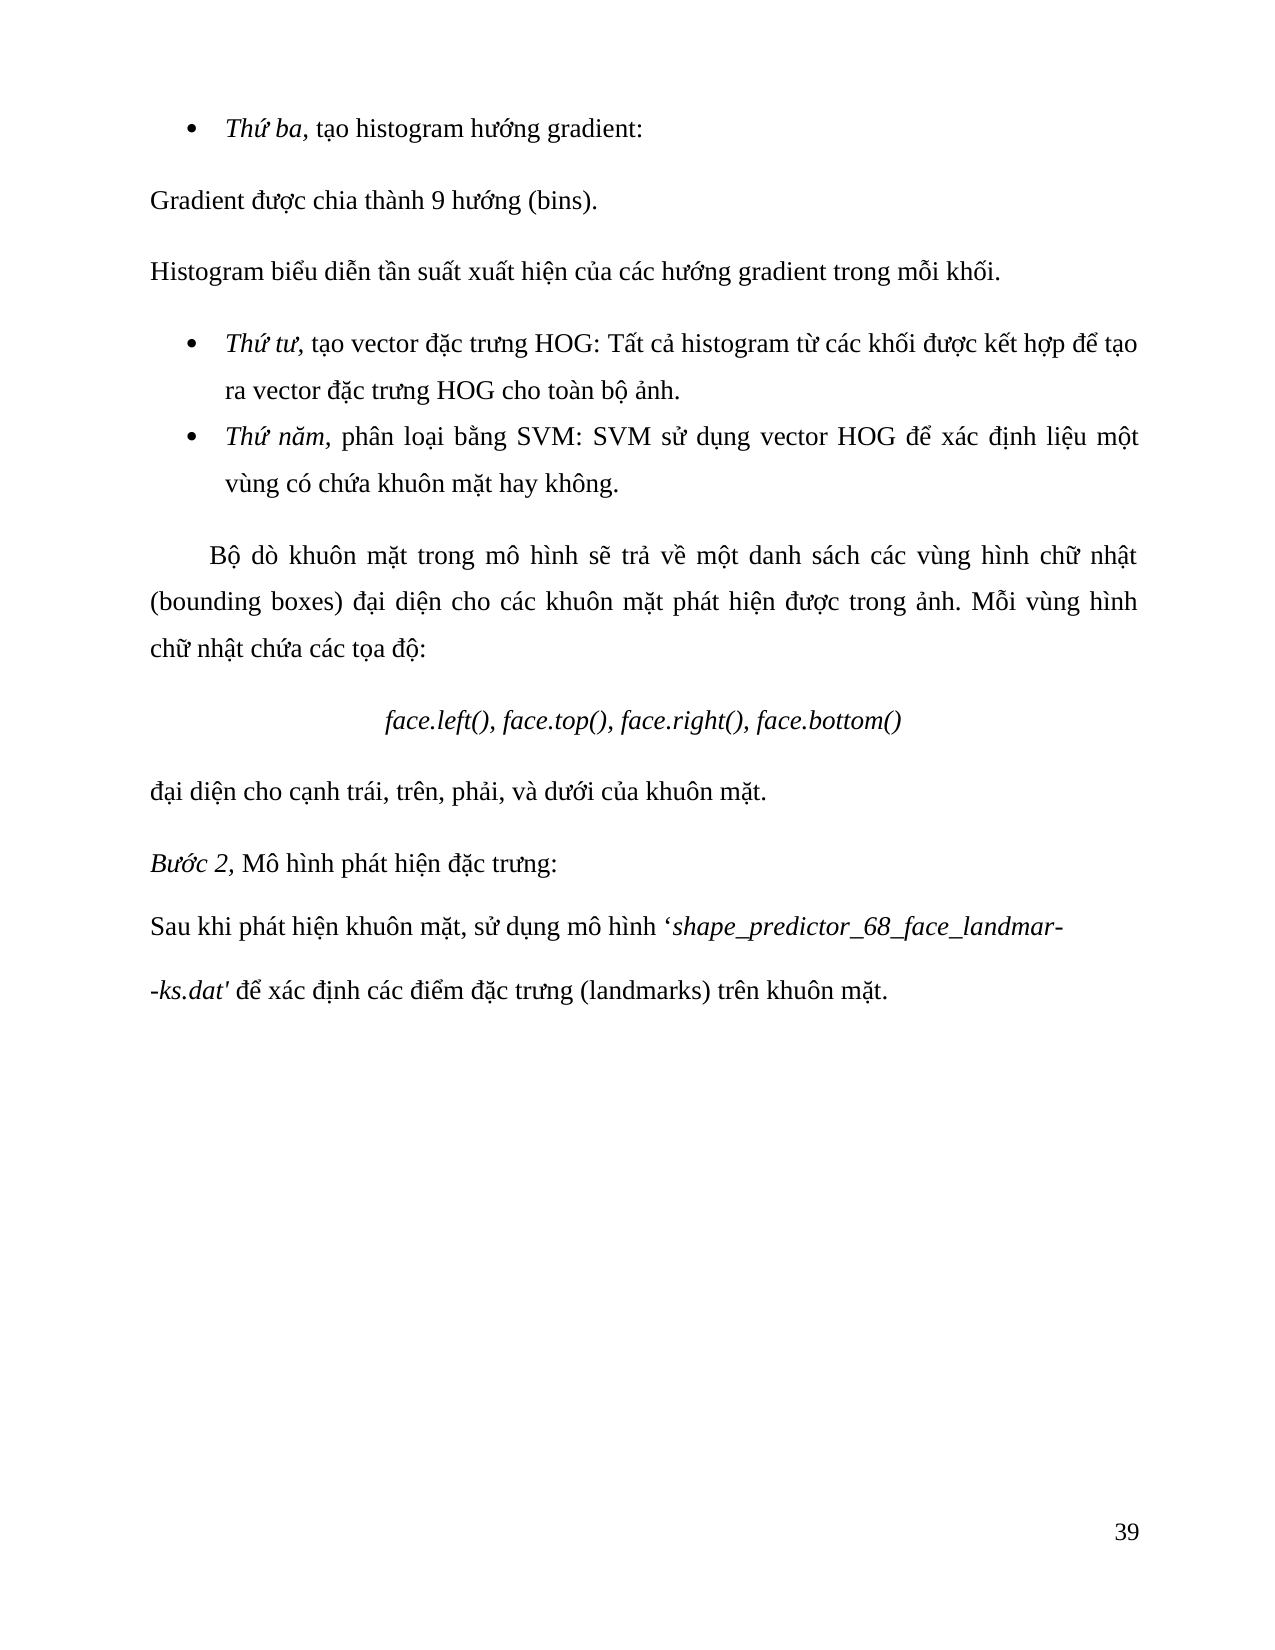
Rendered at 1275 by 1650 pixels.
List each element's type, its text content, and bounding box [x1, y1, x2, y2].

text Histogram biểu diễn tần suất xuất hiện của các hướng gradient trong mỗi khối. [150, 256, 1139, 287]
text Bộ dò khuôn mặt trong mô hình sẽ trả về một danh sách các vùng hình chữ nhật (bounding boxes) đại diện cho các khuôn mặt phát hiện được trong ảnh. Mỗi vùng hình chữ nhật chứa các tọa độ: [150, 539, 1139, 663]
text Bước 2, Mô hình phát hiện đặc trưng: [150, 847, 1139, 878]
list Thứ năm, phân loại bằng SVM: SVM sử dụng vector HOG để xác định liệu một vùng có chứa khuôn mặt hay không. [187, 421, 1139, 498]
text Sau khi phát hiện khuôn mặt, sử dụng mô hình ‘shape_predictor_68_face_landmar- [150, 911, 1139, 942]
list Thứ tư, tạo vector đặc trưng HOG: Tất cả histogram từ các khối được kết hợp để tạo ra vector đặc trưng HOG cho toàn bộ ảnh. [187, 327, 1139, 405]
text Gradient được chia thành 9 hướng (bins). [150, 184, 1139, 215]
list Thứ ba, tạo histogram hướng gradient: [187, 112, 1139, 143]
text face.left(), face.top(), face.right(), face.bottom() [150, 704, 1139, 735]
text đại diện cho cạnh trái, trên, phải, và dưới của khuôn mặt. [150, 776, 1139, 807]
text -ks.dat' để xác định các điểm đặc trưng (landmarks) trên khuôn mặt. [150, 974, 1139, 1005]
